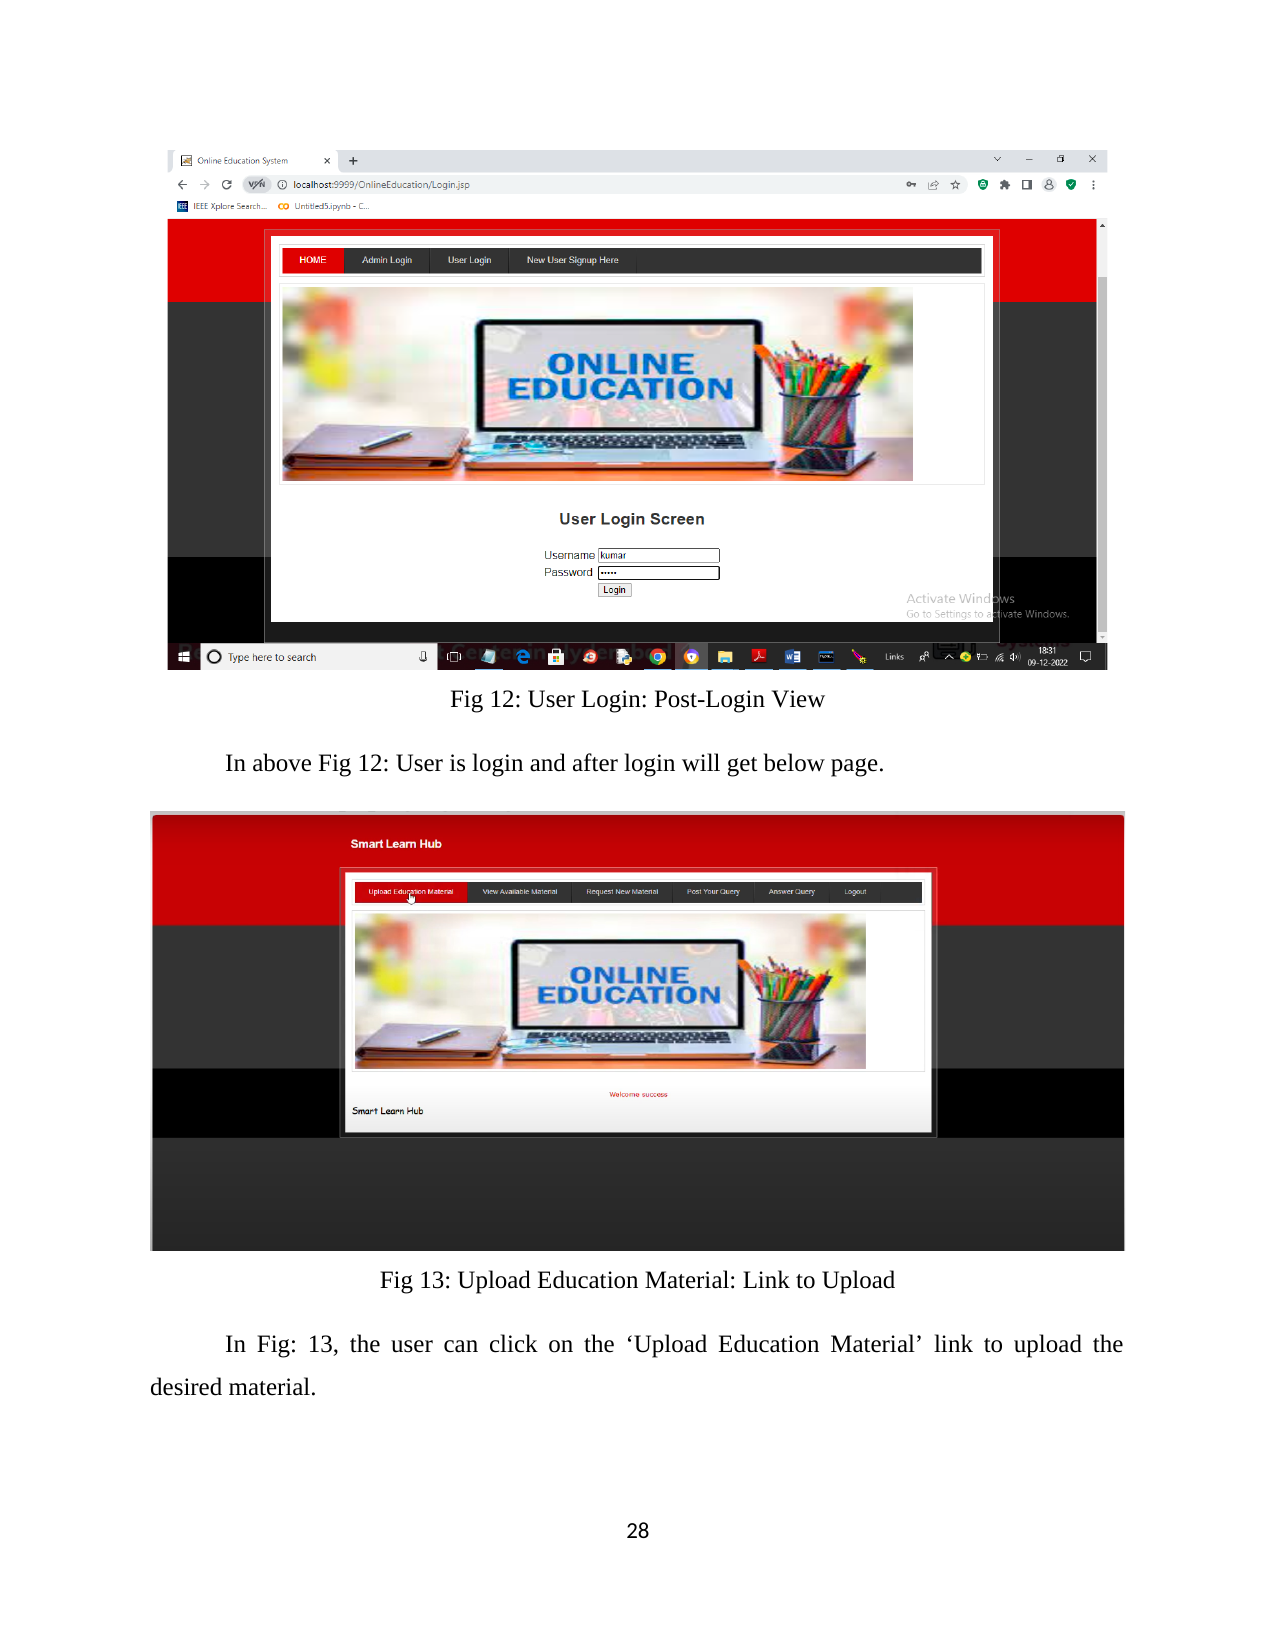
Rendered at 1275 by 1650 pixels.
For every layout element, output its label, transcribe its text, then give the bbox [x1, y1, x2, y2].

picture [167, 150, 1108, 670]
text Fig 13: Upload Education Material: Link to Upload [150, 1251, 1125, 1294]
picture [150, 811, 1125, 1251]
text In Fig: 13, the user can click on the ‘Upload Education Material’ link to upload the desired material. [150, 1329, 1125, 1401]
text In above Fig 12: User is login and after login will get below page. [150, 748, 1125, 776]
